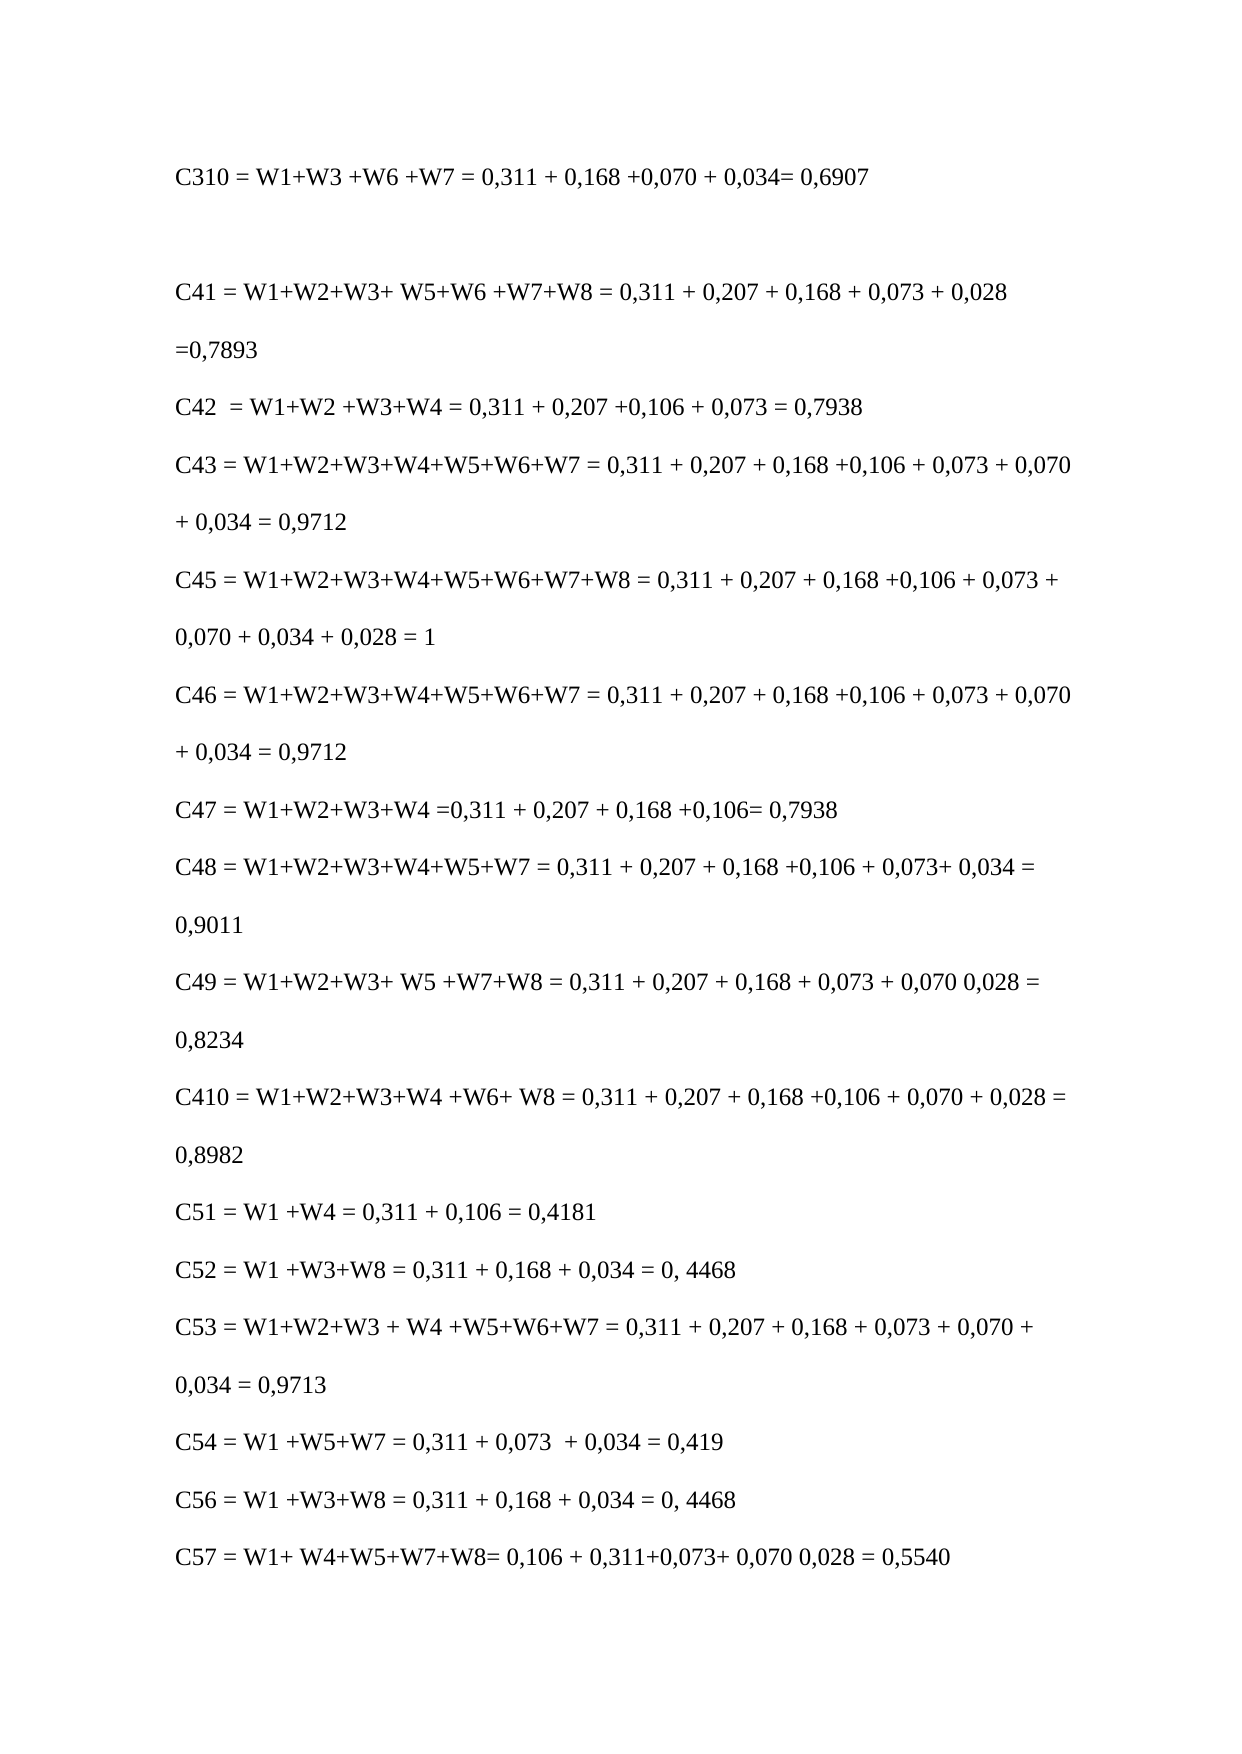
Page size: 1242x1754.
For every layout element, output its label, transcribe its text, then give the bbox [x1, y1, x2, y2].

text C57 = W1+ W4+W5+W7+W8= 0,106 + 0,311+0,073+ 0,070 0,028 = 0,5540 [175, 1542, 1073, 1571]
text C47 = W1+W2+W3+W4 =0,311 + 0,207 + 0,168 +0,106= 0,7938 [175, 795, 1073, 824]
text C410 = W1+W2+W3+W4 +W6+ W8 = 0,311 + 0,207 + 0,168 +0,106 + 0,070 + 0,028 = 0,8982 [175, 1082, 1073, 1169]
text C310 = W1+W3 +W6 +W7 = 0,311 + 0,168 +0,070 + 0,034= 0,6907 [175, 162, 1073, 191]
text C54 = W1 +W5+W7 = 0,311 + 0,073 + 0,034 = 0,419 [175, 1427, 1073, 1456]
text C52 = W1 +W3+W8 = 0,311 + 0,168 + 0,034 = 0, 4468 [175, 1255, 1073, 1284]
text C48 = W1+W2+W3+W4+W5+W7 = 0,311 + 0,207 + 0,168 +0,106 + 0,073+ 0,034 = 0,9011 [175, 852, 1073, 939]
text C41 = W1+W2+W3+ W5+W6 +W7+W8 = 0,311 + 0,207 + 0,168 + 0,073 + 0,028 =0,7893 [175, 277, 1073, 364]
text C51 = W1 +W4 = 0,311 + 0,106 = 0,4181 [175, 1197, 1073, 1226]
text C56 = W1 +W3+W8 = 0,311 + 0,168 + 0,034 = 0, 4468 [175, 1485, 1073, 1514]
text C53 = W1+W2+W3 + W4 +W5+W6+W7 = 0,311 + 0,207 + 0,168 + 0,073 + 0,070 + 0,034 = 0,9713 [175, 1312, 1073, 1399]
text C49 = W1+W2+W3+ W5 +W7+W8 = 0,311 + 0,207 + 0,168 + 0,073 + 0,070 0,028 = 0,8234 [175, 967, 1073, 1054]
text C42 = W1+W2 +W3+W4 = 0,311 + 0,207 +0,106 + 0,073 = 0,7938 [175, 392, 1073, 421]
text C45 = W1+W2+W3+W4+W5+W6+W7+W8 = 0,311 + 0,207 + 0,168 +0,106 + 0,073 + 0,070 + 0,034 + 0,028 = 1 [175, 565, 1073, 651]
text C43 = W1+W2+W3+W4+W5+W6+W7 = 0,311 + 0,207 + 0,168 +0,106 + 0,073 + 0,070 + 0,034 = 0,9712 [175, 450, 1073, 536]
text C46 = W1+W2+W3+W4+W5+W6+W7 = 0,311 + 0,207 + 0,168 +0,106 + 0,073 + 0,070 + 0,034 = 0,9712 [175, 680, 1073, 766]
